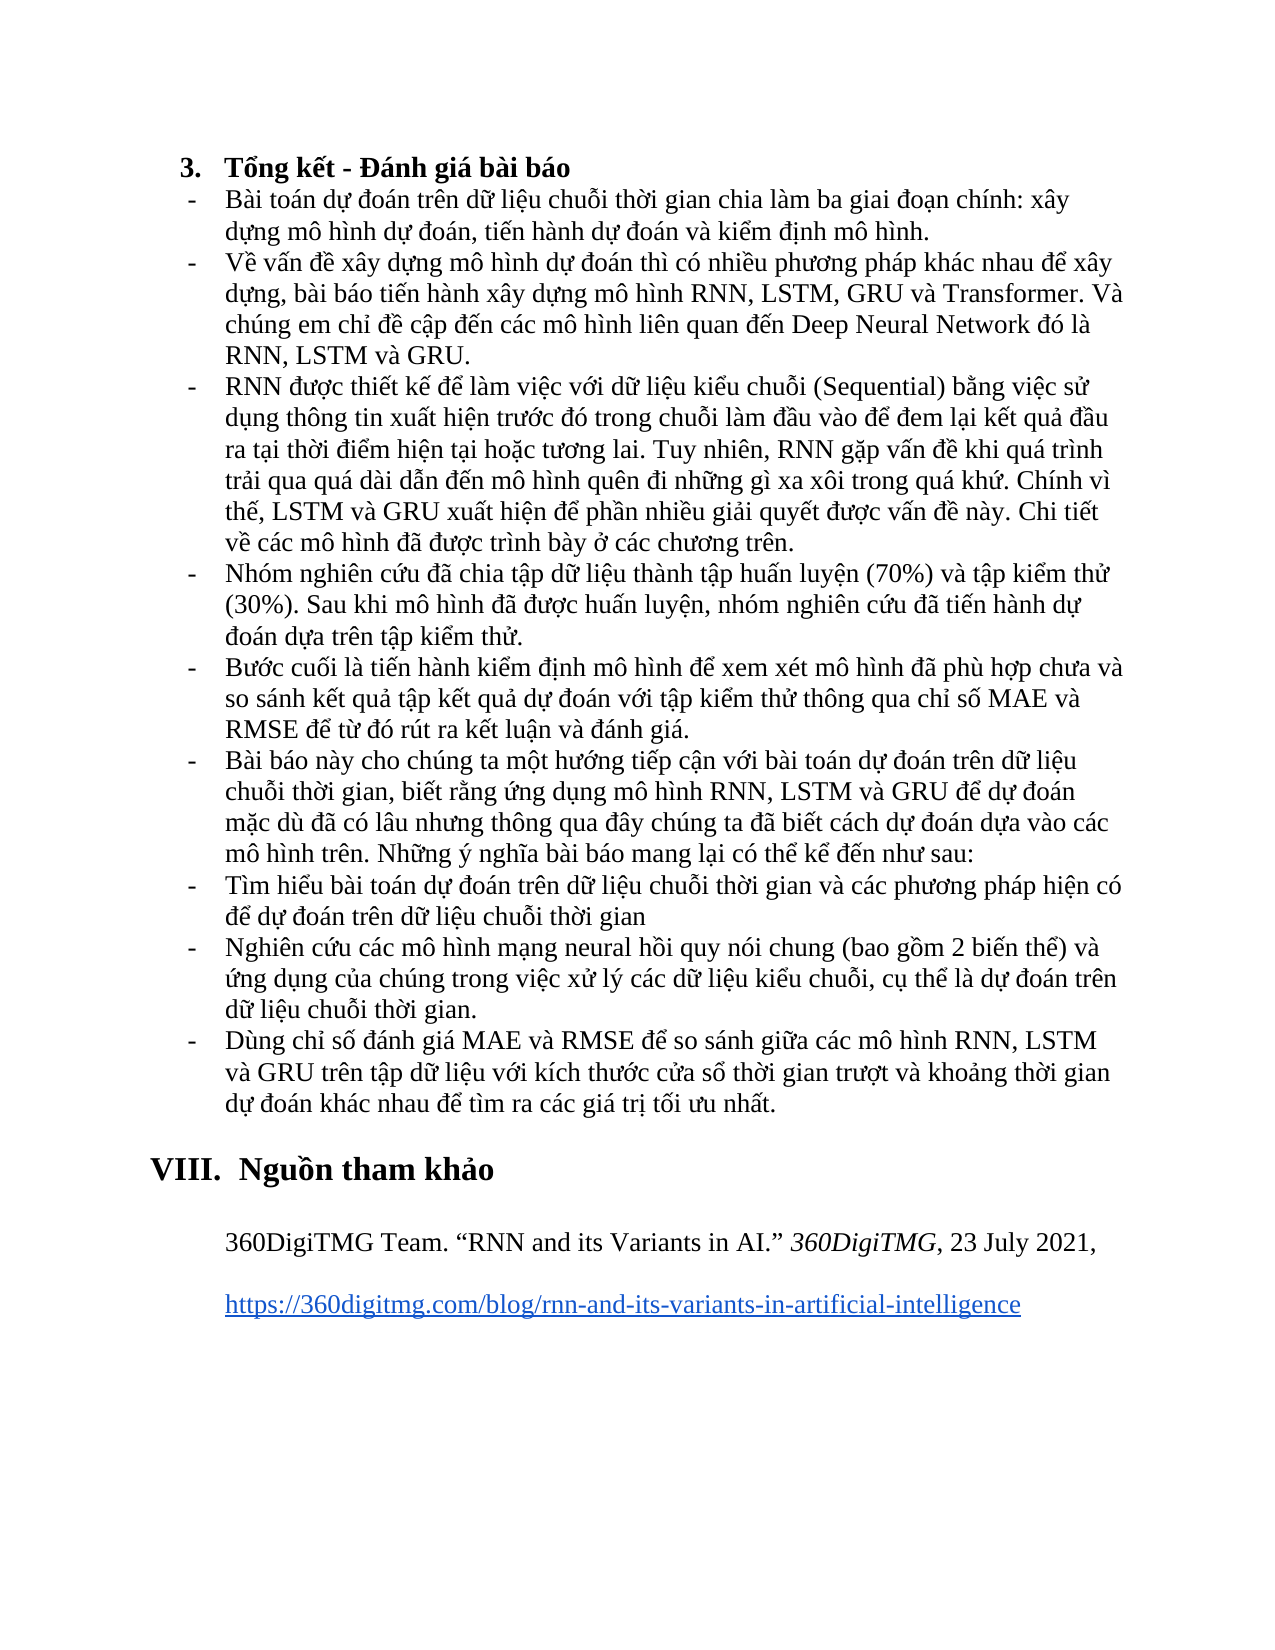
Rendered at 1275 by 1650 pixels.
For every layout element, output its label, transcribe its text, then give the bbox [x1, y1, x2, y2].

list Về vấn đề xây dựng mô hình dự đoán thì có nhiều phương pháp khác nhau để xây dựng, bài báo tiến hành xây dựng mô hình RNN, LSTM, GRU và Transformer. Và chúng em chỉ đề cập đến các mô hình liên quan đến Deep Neural Network đó là RNN, LSTM và GRU. [187, 246, 1125, 370]
list Nguồn tham khảo [150, 1149, 1125, 1187]
list Bài toán dự đoán trên dữ liệu chuỗi thời gian chia làm ba giai đoạn chính: xây dựng mô hình dự đoán, tiến hành dự đoán và kiểm định mô hình. [187, 183, 1125, 246]
list Bài báo này cho chúng ta một hướng tiếp cận với bài toán dự đoán trên dữ liệu chuỗi thời gian, biết rằng ứng dụng mô hình RNN, LSTM và GRU để dự đoán mặc dù đã có lâu nhưng thông qua đây chúng ta đã biết cách dự đoán dựa vào các mô hình trên. Những ý nghĩa bài báo mang lại có thể kể đến như sau: [187, 744, 1125, 869]
list RNN được thiết kế để làm việc với dữ liệu kiểu chuỗi (Sequential) bằng việc sử dụng thông tin xuất hiện trước đó trong chuỗi làm đầu vào để đem lại kết quả đầu ra tại thời điểm hiện tại hoặc tương lai. Tuy nhiên, RNN gặp vấn đề khi quá trình trải qua quá dài dẫn đến mô hình quên đi những gì xa xôi trong quá khứ. Chính vì thế, LSTM và GRU xuất hiện để phần nhiều giải quyết được vấn đề này. Chi tiết về các mô hình đã được trình bày ở các chương trên. [187, 370, 1125, 557]
list Nghiên cứu các mô hình mạng neural hồi quy nói chung (bao gồm 2 biến thể) và ứng dụng của chúng trong việc xử lý các dữ liệu kiểu chuỗi, cụ thể là dự đoán trên dữ liệu chuỗi thời gian. [187, 931, 1125, 1024]
list Dùng chỉ số đánh giá MAE và RMSE để so sánh giữa các mô hình RNN, LSTM và GRU trên tập dữ liệu với kích thước cửa sổ thời gian trượt và khoảng thời gian dự đoán khác nhau để tìm ra các giá trị tối ưu nhất. [187, 1024, 1125, 1118]
list Tổng kết - Đánh giá bài báo [179, 150, 1125, 183]
list Tìm hiểu bài toán dự đoán trên dữ liệu chuỗi thời gian và các phương pháp hiện có để dự đoán trên dữ liệu chuỗi thời gian [187, 869, 1125, 931]
text 360DigiTMG Team. “RNN and its Variants in AI.” 360DigiTMG, 23 July 2021, https://360digitmg.com/blog/rnn-and-its-variants-in-artificial-intelligence [225, 1226, 1125, 1319]
list Nhóm nghiên cứu đã chia tập dữ liệu thành tập huấn luyện (70%) và tập kiểm thử (30%). Sau khi mô hình đã được huấn luyện, nhóm nghiên cứu đã tiến hành dự đoán dựa trên tập kiểm thử. [187, 557, 1125, 651]
list Bước cuối là tiến hành kiểm định mô hình để xem xét mô hình đã phù hợp chưa và so sánh kết quả tập kết quả dự đoán với tập kiểm thử thông qua chỉ số MAE và RMSE để từ đó rút ra kết luận và đánh giá. [187, 651, 1125, 744]
